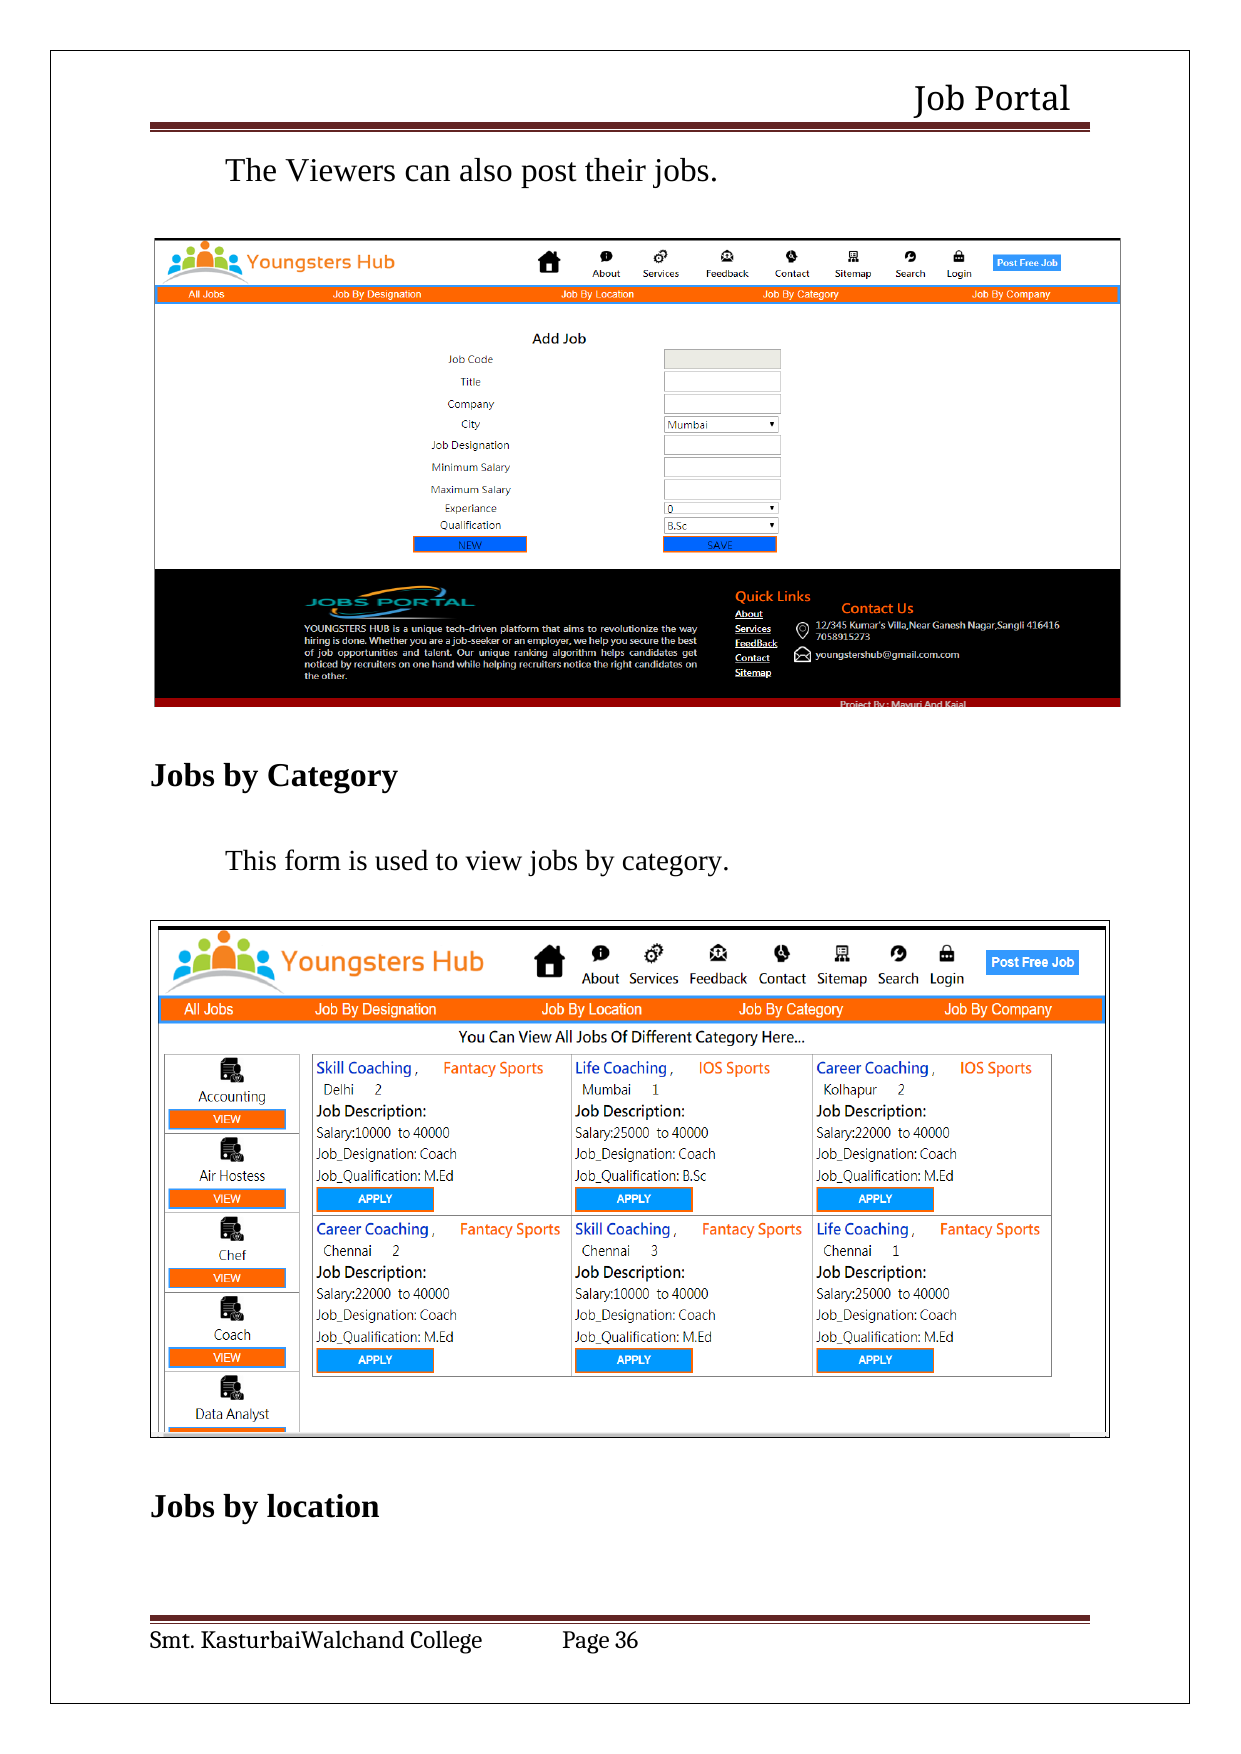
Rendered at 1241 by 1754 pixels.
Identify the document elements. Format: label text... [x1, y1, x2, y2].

text Jobs by location [150, 1486, 1090, 1524]
text Jobs by Category [150, 755, 1090, 793]
text The Viewers can also post their jobs. [150, 150, 1090, 188]
picture [150, 238, 1125, 707]
picture [151, 921, 1109, 1437]
text This form is used to view jobs by category. [150, 843, 1090, 877]
